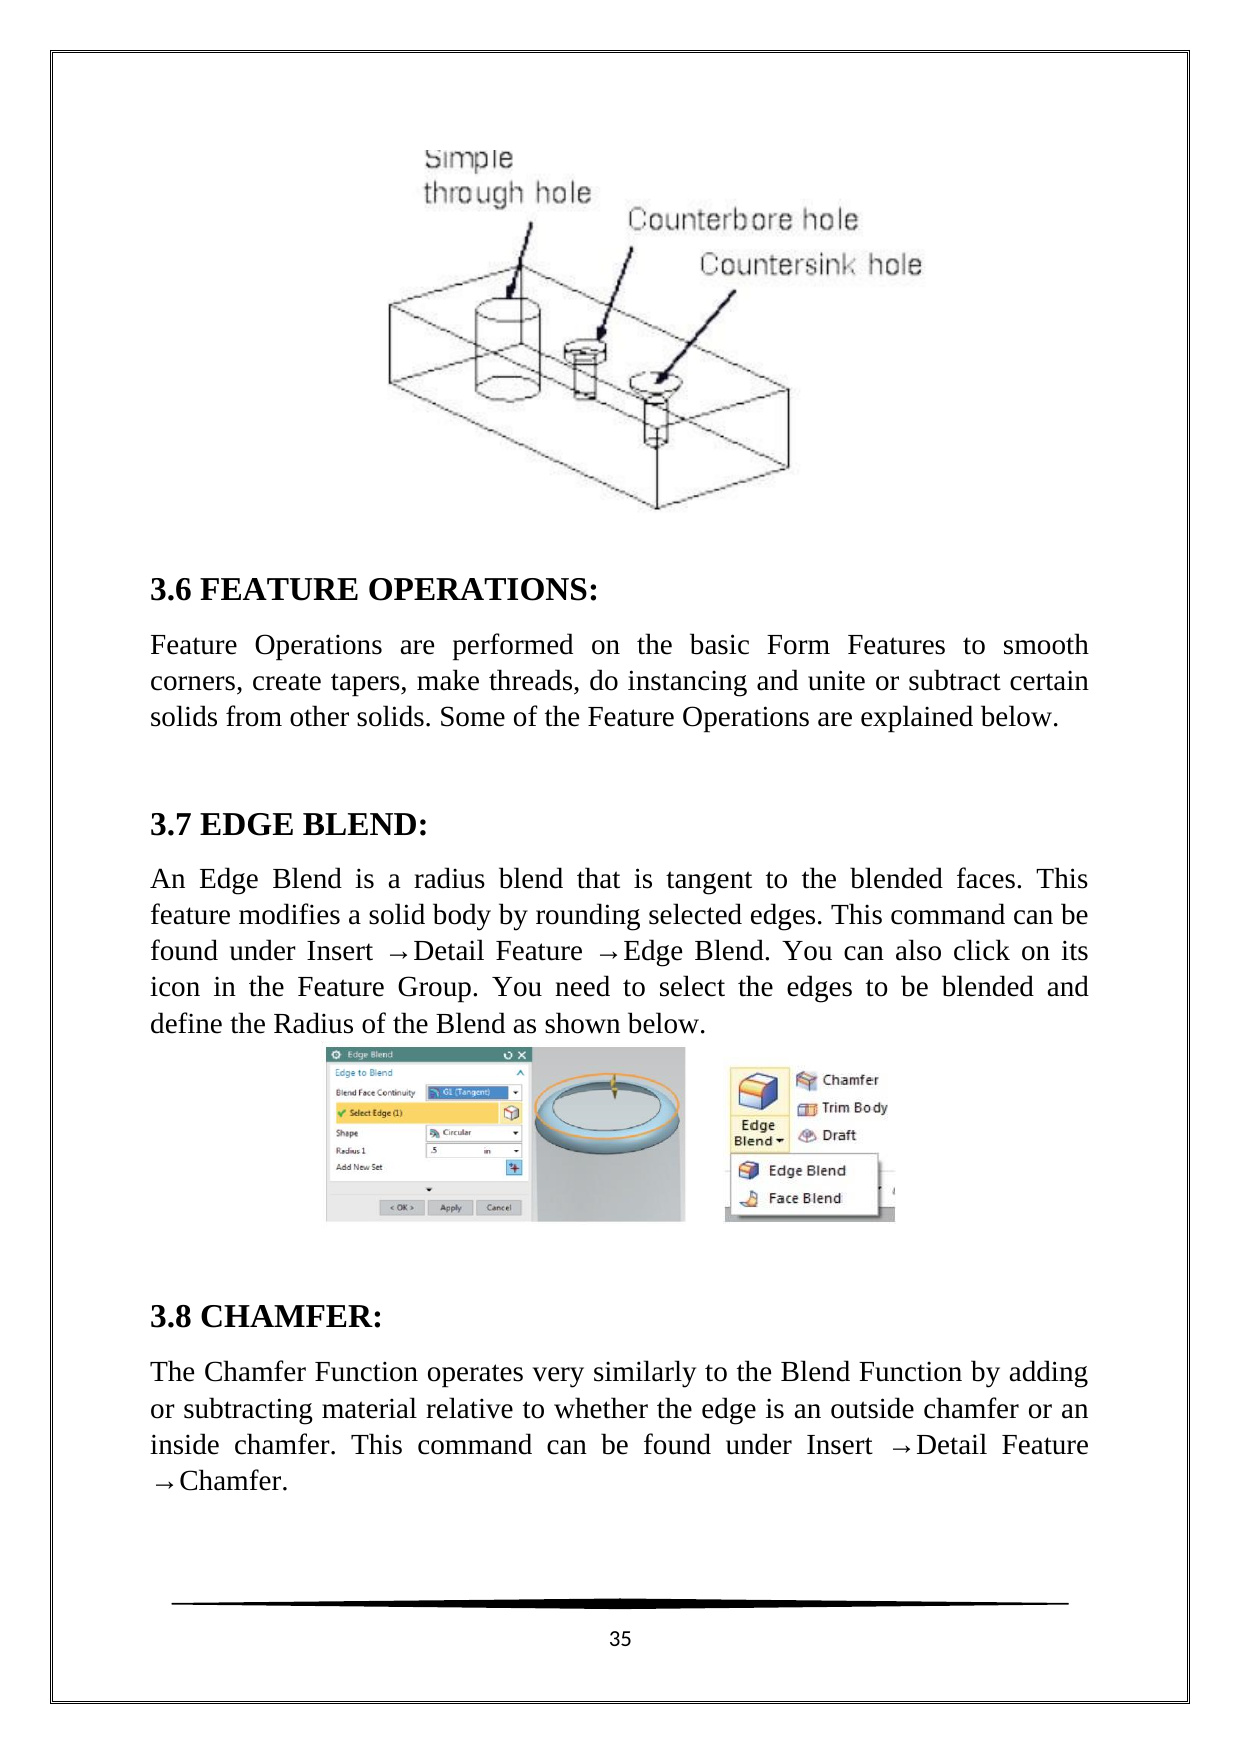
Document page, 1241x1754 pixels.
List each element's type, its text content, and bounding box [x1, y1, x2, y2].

picture [321, 1041, 902, 1244]
picture [300, 150, 957, 516]
text 3.8 CHAMFER: [150, 1297, 1090, 1335]
text The Chamfer Function operates very similarly to the Blend Function by adding or subtracting material relative to whether the edge is an outside chamfer or an inside chamfer. This command can be found under Insert →Detail Feature →Chamfer. [150, 1354, 1090, 1497]
text 3.6 FEATURE OPERATIONS: [150, 569, 1090, 607]
text 3.7 EDGE BLEND: [150, 805, 1090, 843]
text Feature Operations are performed on the basic Form Features to smooth corners, create tapers, make threads, do instancing and unite or subtract certain solids from other solids. Some of the Feature Operations are explained below. [150, 627, 1090, 733]
text An Edge Blend is a radius blend that is tangent to the blended faces. This feature modifies a solid body by rounding selected edges. This command can be found under Insert →Detail Feature →Edge Blend. You can also click on its icon in the Feature Group. You need to select the edges to be blended and define the Radius of the Blend as shown below. [150, 861, 1090, 1039]
